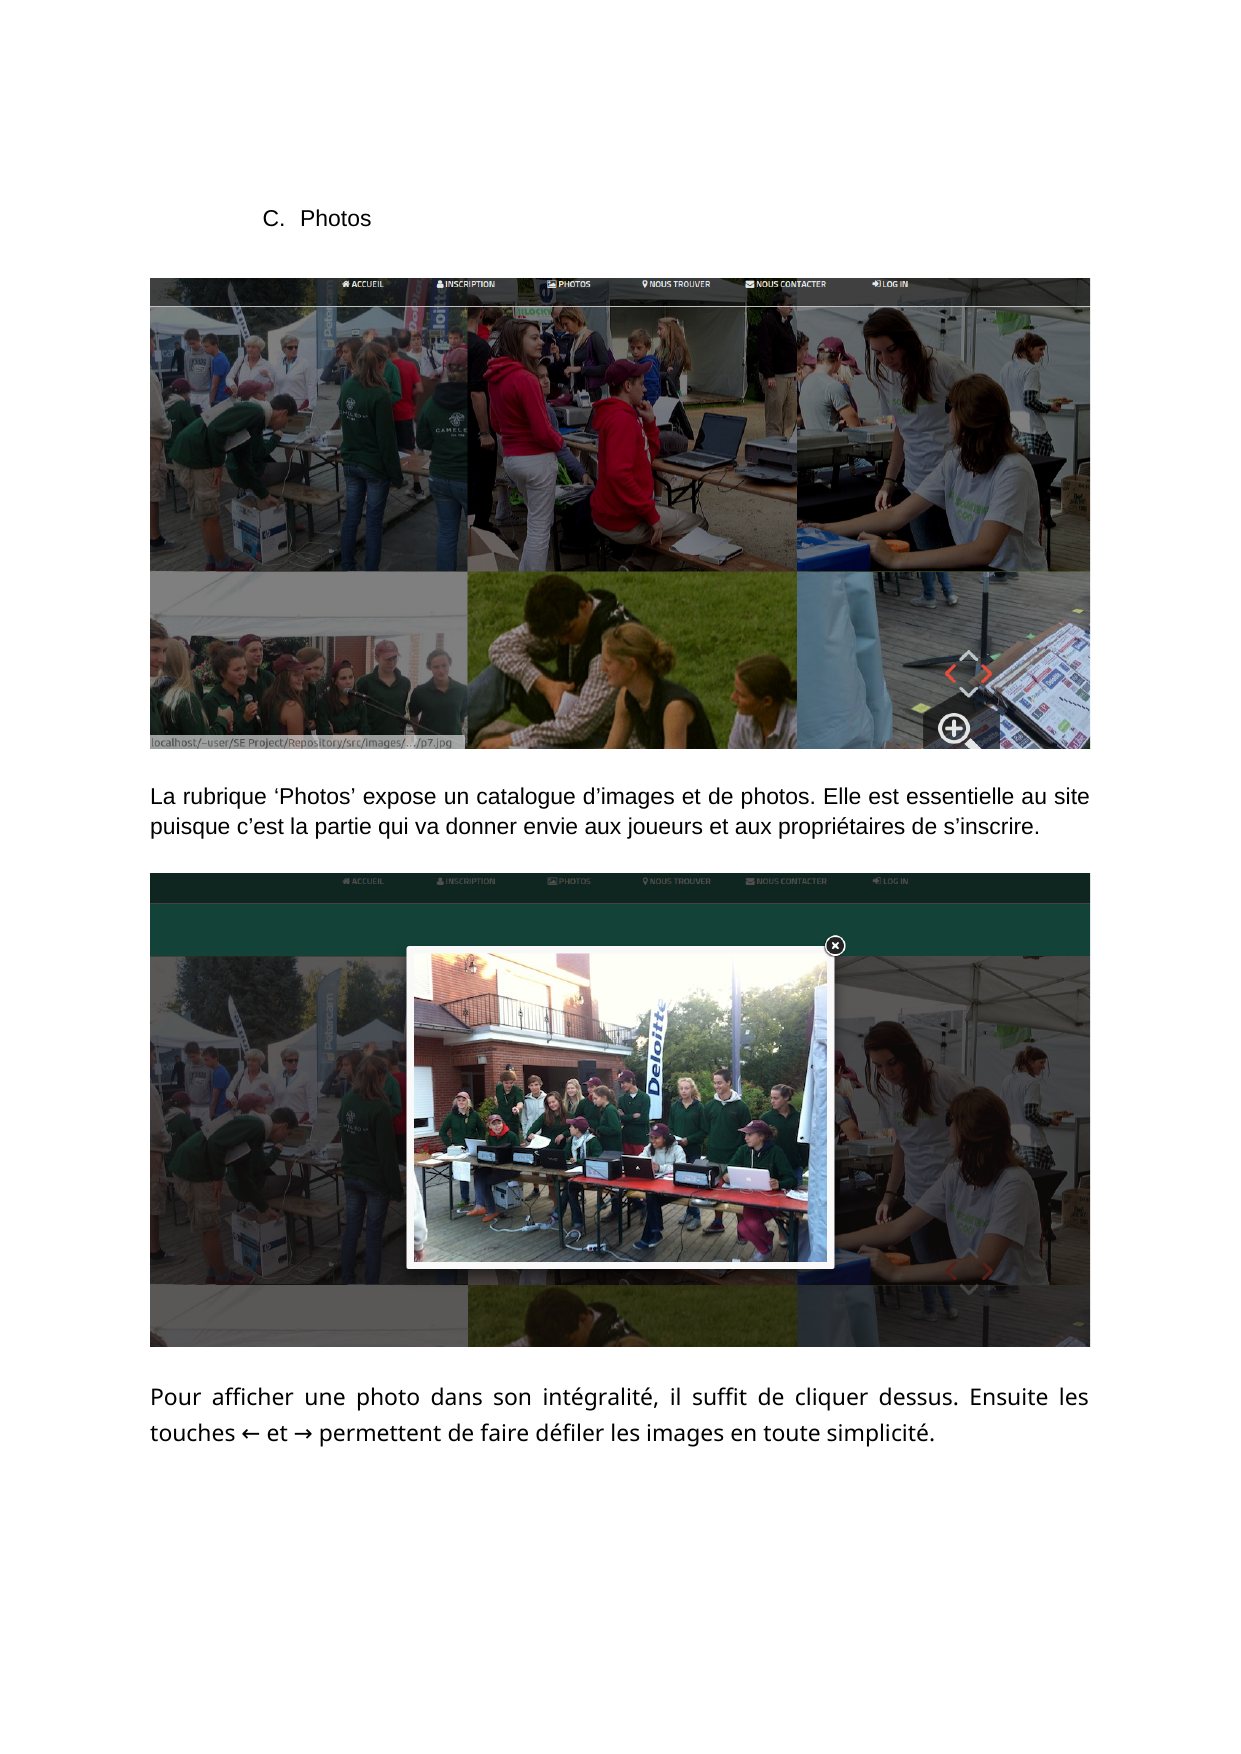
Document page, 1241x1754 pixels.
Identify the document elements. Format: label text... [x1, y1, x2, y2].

subtitle Photos [262, 205, 1090, 232]
text Pour afficher une photo dans son intégralité, il suffit de cliquer dessus. Ensuite les touches ← et → permettent de faire défiler les images en toute simplicité. [150, 1381, 1090, 1448]
picture [150, 278, 1091, 749]
picture [150, 873, 1091, 1347]
text La rubrique ‘Photos’ expose un catalogue d’images et de photos. Elle est essentielle au site puisque c’est la partie qui va donner envie aux joueurs et aux propriétaires de s’inscrire. [150, 783, 1090, 839]
